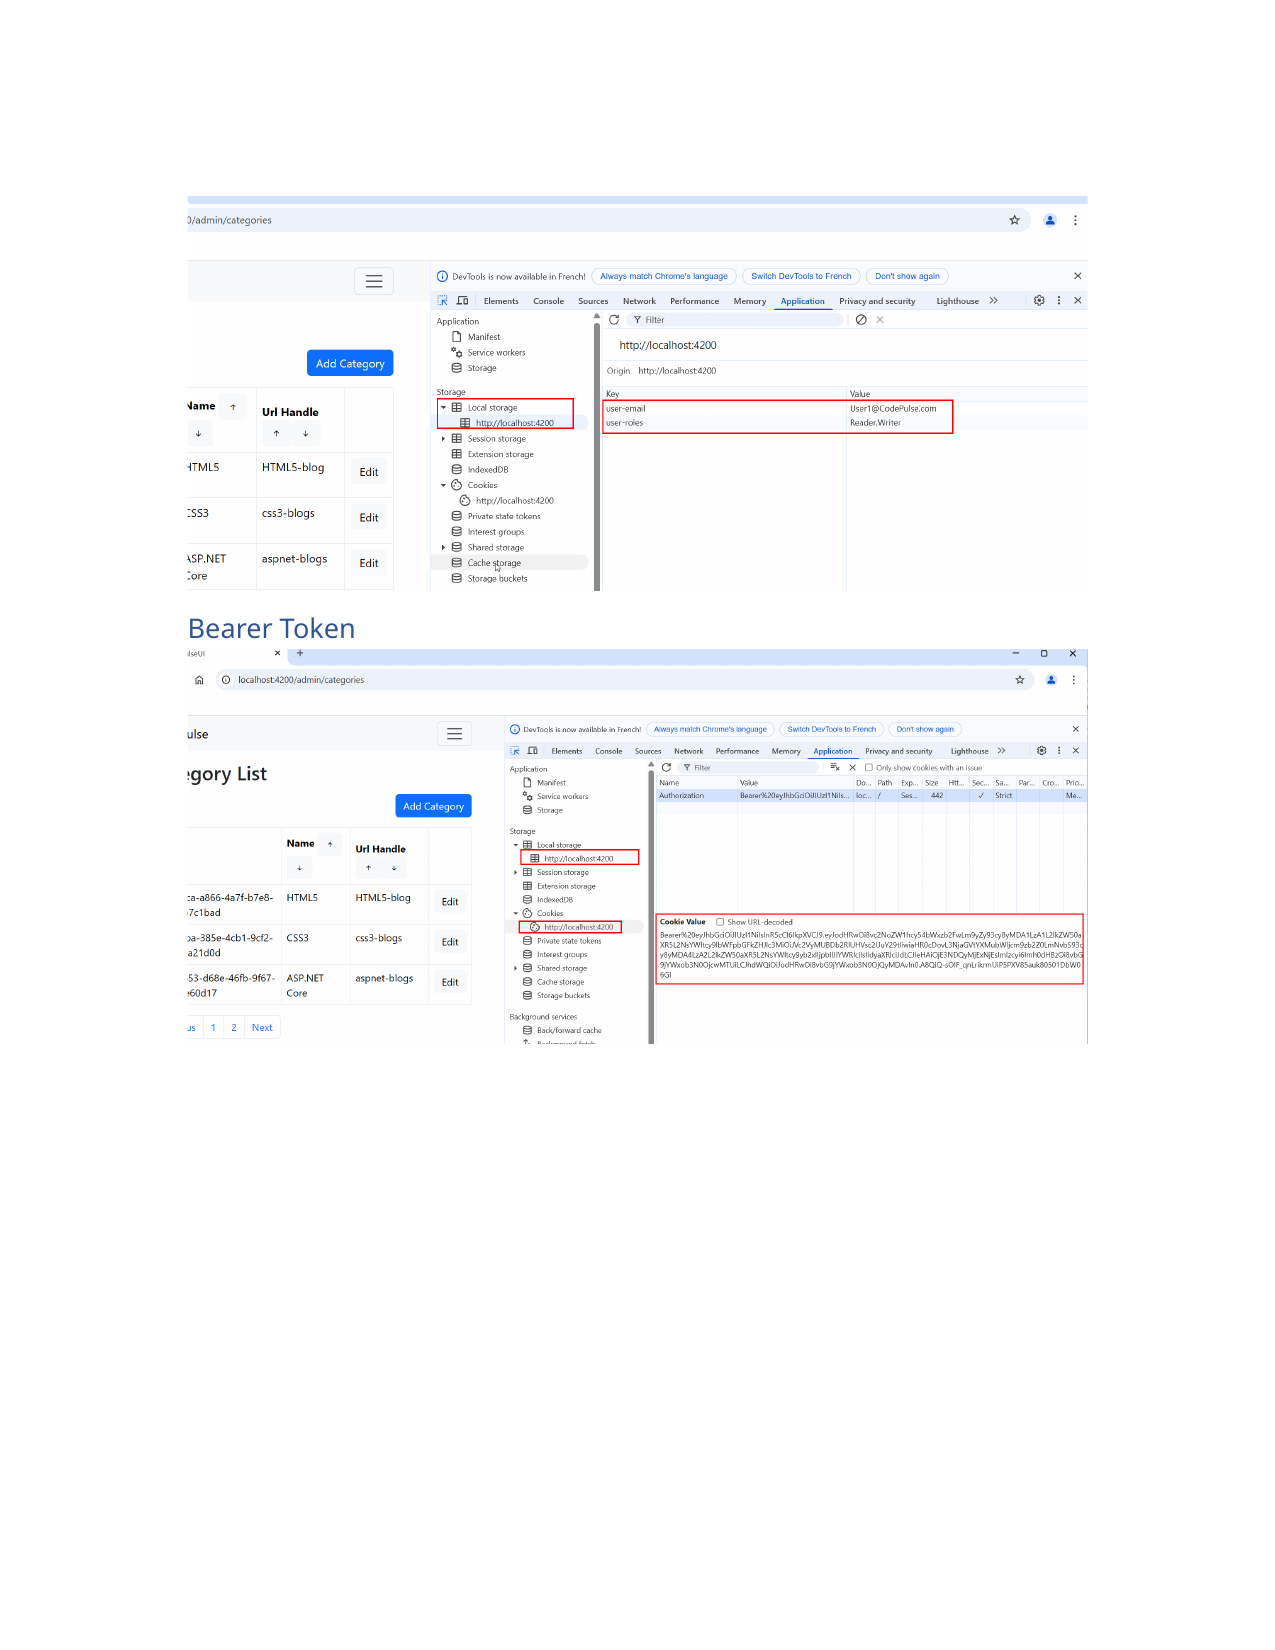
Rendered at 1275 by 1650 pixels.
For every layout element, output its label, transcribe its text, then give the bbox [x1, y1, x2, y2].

picture [187, 196, 1088, 591]
subtitle Bearer Token [187, 609, 1087, 646]
picture [187, 649, 1088, 1044]
